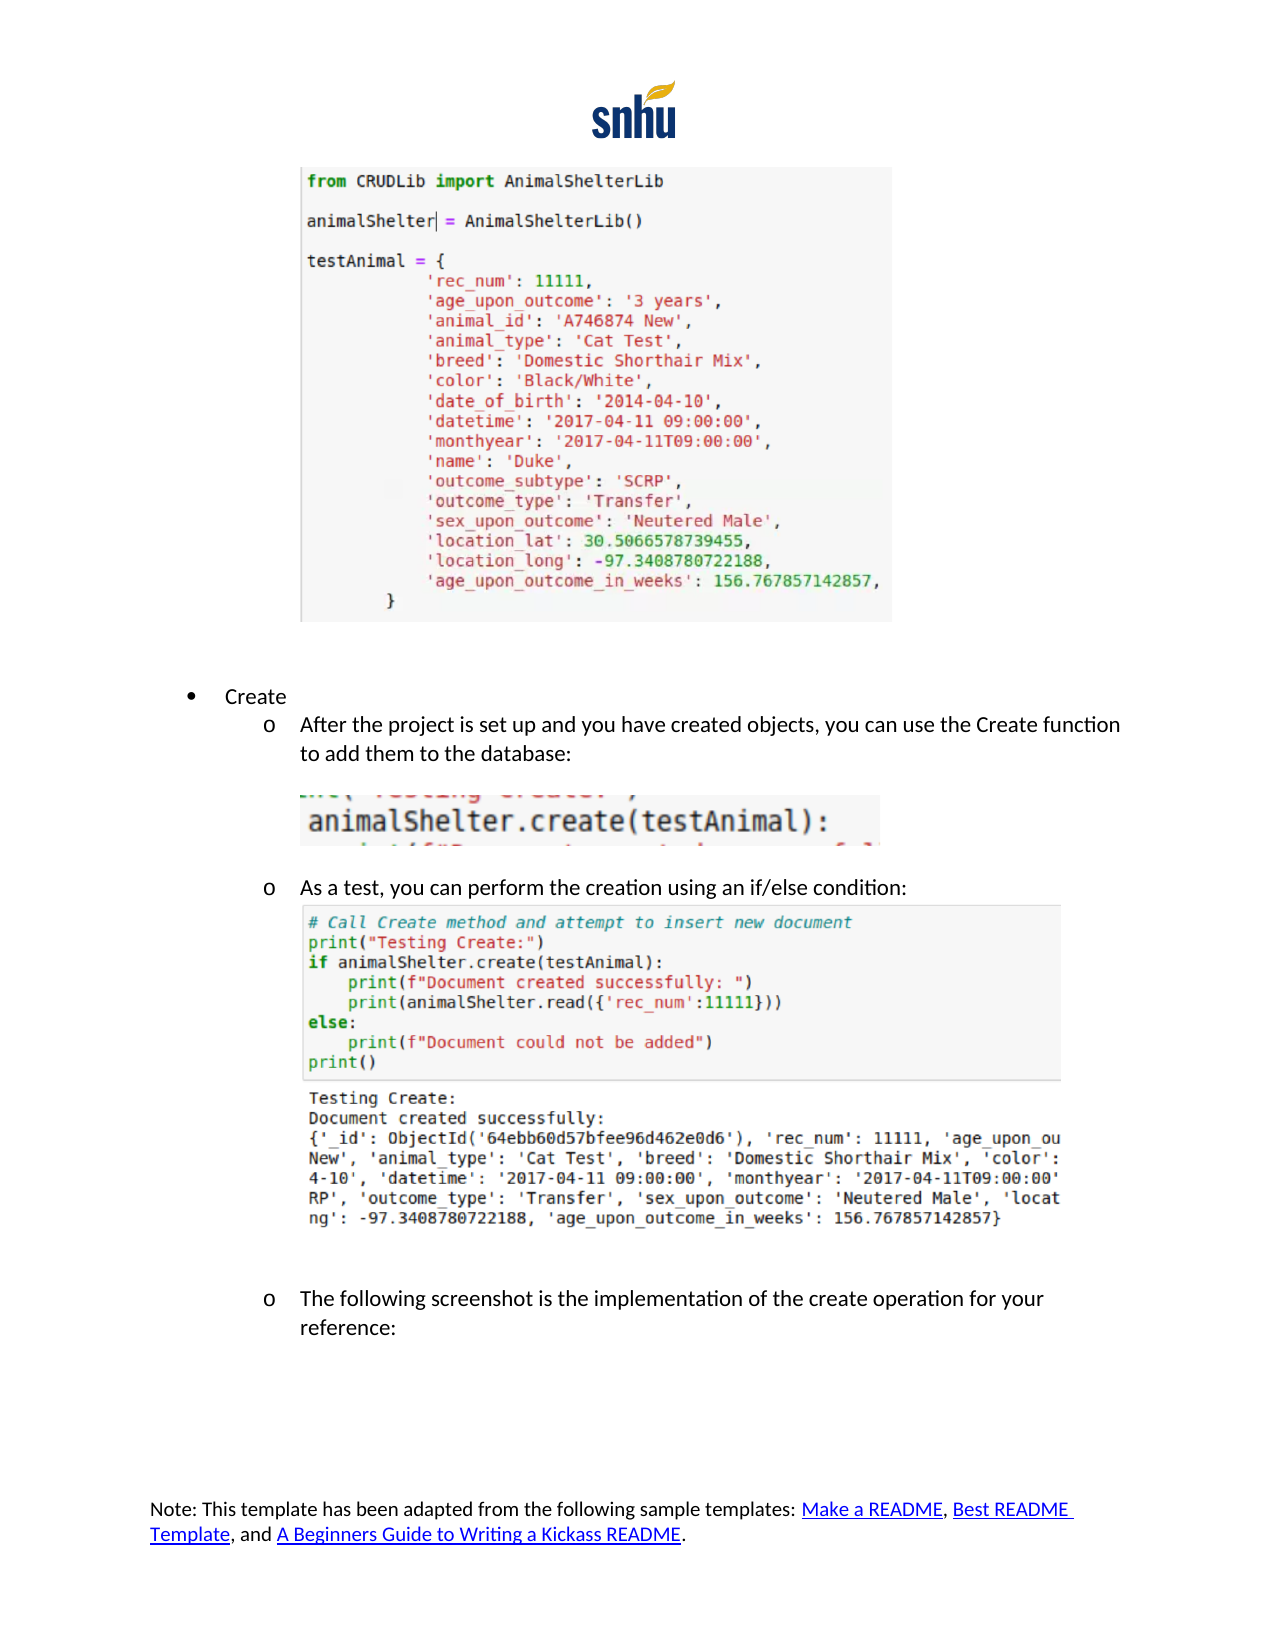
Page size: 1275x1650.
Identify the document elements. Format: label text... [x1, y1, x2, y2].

list As a test, you can perform the creation using an if/else condition: [262, 873, 1125, 903]
picture [300, 902, 1061, 1259]
list After the project is set up and you have created objects, you can use the Create function to add them to the database: [262, 710, 1125, 767]
list Create [187, 682, 1125, 710]
picture [573, 75, 702, 147]
picture [300, 795, 880, 846]
list The following screenshot is the implementation of the create operation for your reference: [262, 1284, 1125, 1341]
picture [300, 167, 893, 622]
